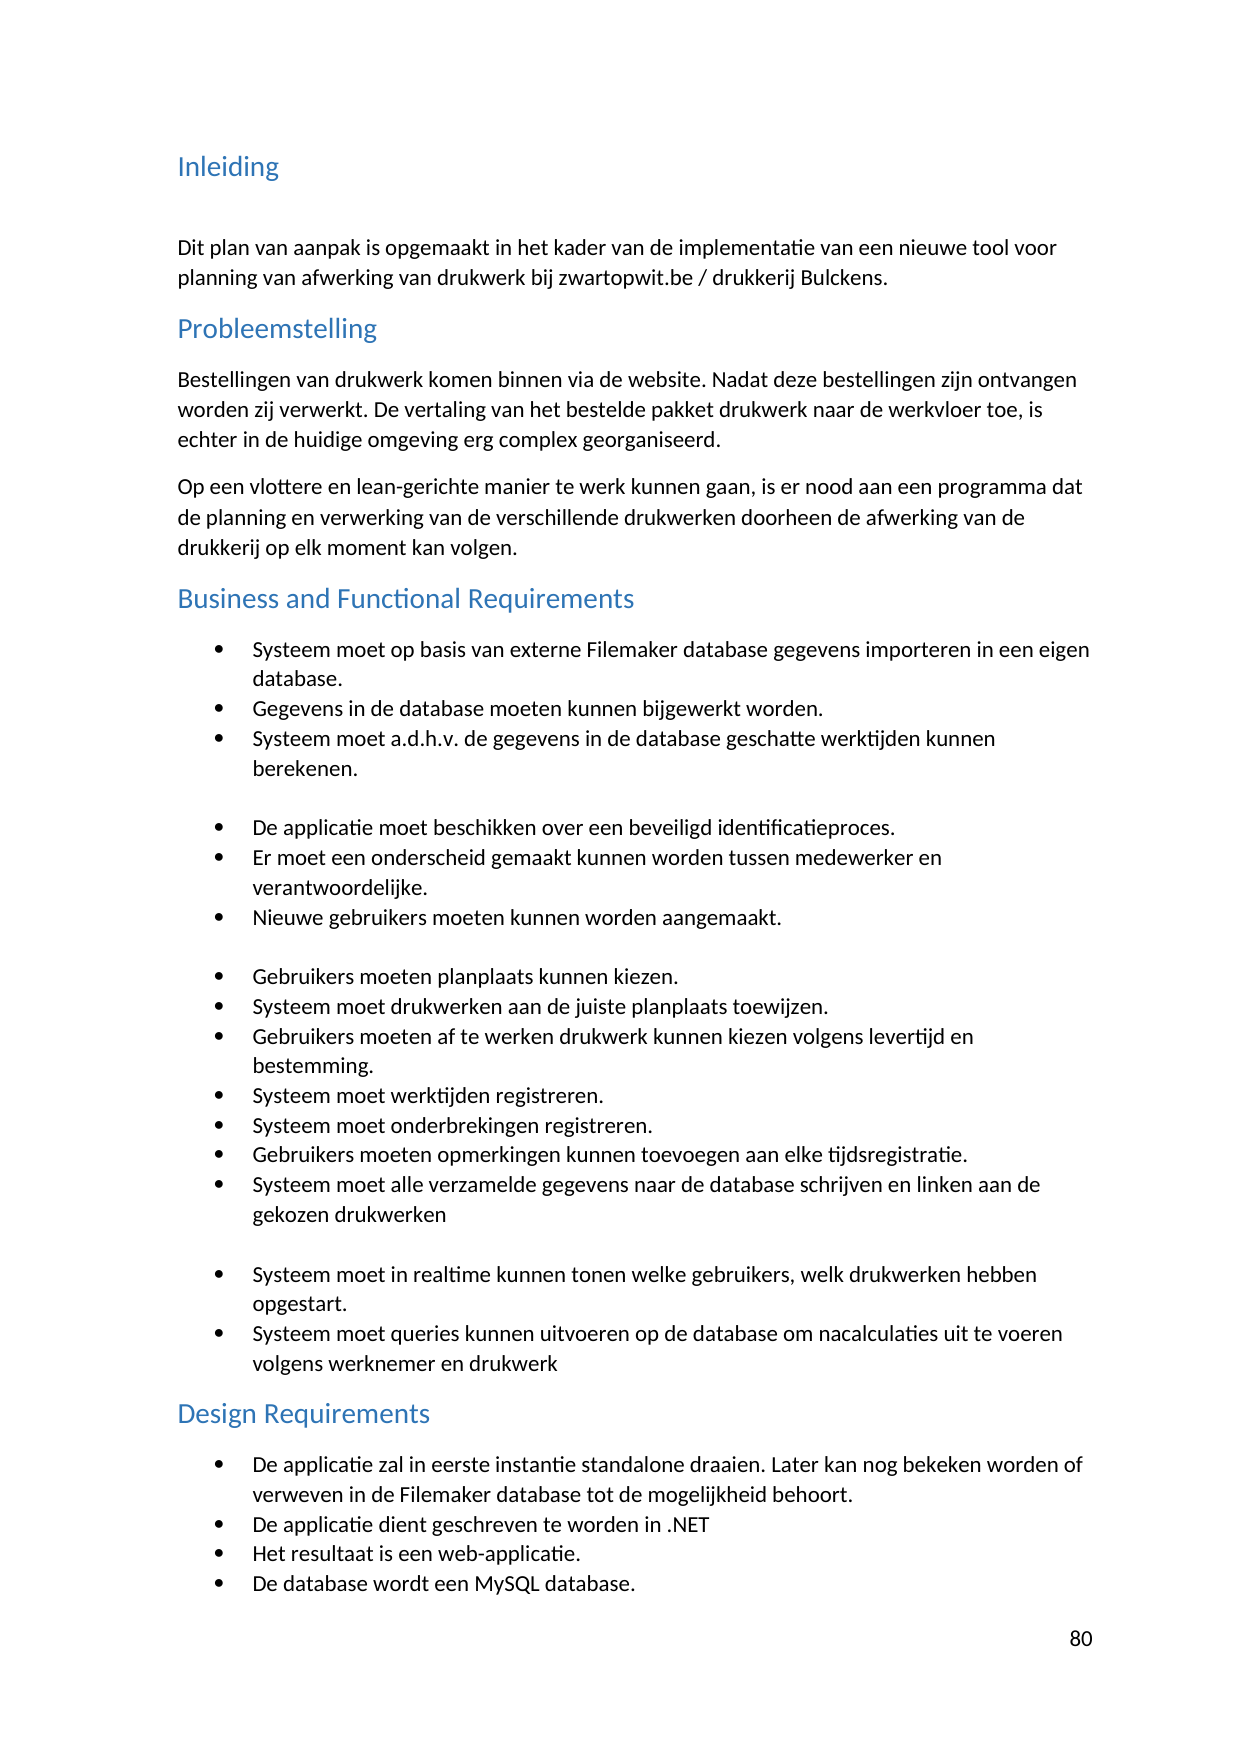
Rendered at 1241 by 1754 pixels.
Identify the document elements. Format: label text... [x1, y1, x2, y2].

text Design Requirements [177, 1395, 1092, 1431]
text Inleiding [177, 148, 1092, 183]
list Gebruikers moeten planplaats kunnen kiezen. [215, 962, 1092, 991]
list Gebruikers moeten af te werken drukwerk kunnen kiezen volgens levertijd en bestemming. [215, 1022, 1092, 1079]
text Op een vlottere en lean-gerichte manier te werk kunnen gaan, is er nood aan een programma dat de planning en verwerking van de verschillende drukwerken doorheen de afwerking van de drukkerij op elk moment kan volgen. [177, 472, 1092, 561]
text Probleemstelling [177, 310, 1092, 346]
text Bestellingen van drukwerk komen binnen via de website. Nadat deze bestellingen zijn ontvangen worden zij verwerkt. De vertaling van het bestelde pakket drukwerk naar de werkvloer toe, is echter in de huidige omgeving erg complex georganiseerd. [177, 365, 1092, 454]
list Systeem moet in realtime kunnen tonen welke gebruikers, welk drukwerken hebben opgestart. [215, 1260, 1092, 1318]
text Dit plan van aanpak is opgemaakt in het kader van de implementatie van een nieuwe tool voor planning van afwerking van drukwerk bij zwartopwit.be / drukkerij Bulckens. [177, 203, 1092, 291]
list Systeem moet a.d.h.v. de gegevens in de database geschatte werktijden kunnen berekenen. [215, 724, 1092, 782]
list Systeem moet queries kunnen uitvoeren op de database om nacalculaties uit te voeren volgens werknemer en drukwerk [215, 1319, 1092, 1377]
list Gebruikers moeten opmerkingen kunnen toevoegen aan elke tijdsregistratie. [215, 1141, 1092, 1169]
list De applicatie zal in eerste instantie standalone draaien. Later kan nog bekeken worden of verweven in de Filemaker database tot de mogelijkheid behoort. [215, 1450, 1092, 1508]
list Systeem moet werktijden registreren. [215, 1081, 1092, 1109]
list Nieuwe gebruikers moeten kunnen worden aangemaakt. [215, 903, 1092, 931]
list Systeem moet drukwerken aan de juiste planplaats toewijzen. [215, 992, 1092, 1020]
list Er moet een onderscheid gemaakt kunnen worden tussen medewerker en verantwoordelijke. [215, 843, 1092, 901]
list Gegevens in de database moeten kunnen bijgewerkt worden. [215, 694, 1092, 722]
list Het resultaat is een web-applicatie. [215, 1539, 1092, 1567]
list De applicatie moet beschikken over een beveiligd identificatieproces. [215, 813, 1092, 842]
list Systeem moet op basis van externe Filemaker database gegevens importeren in een eigen database. [215, 635, 1092, 693]
text Business and Functional Requirements [177, 580, 1092, 615]
list De database wordt een MySQL database. [215, 1569, 1092, 1597]
list Systeem moet alle verzamelde gegevens naar de database schrijven en linken aan de gekozen drukwerken [215, 1170, 1092, 1228]
list De applicatie dient geschreven te worden in .NET [215, 1510, 1092, 1538]
list Systeem moet onderbrekingen registreren. [215, 1111, 1092, 1139]
